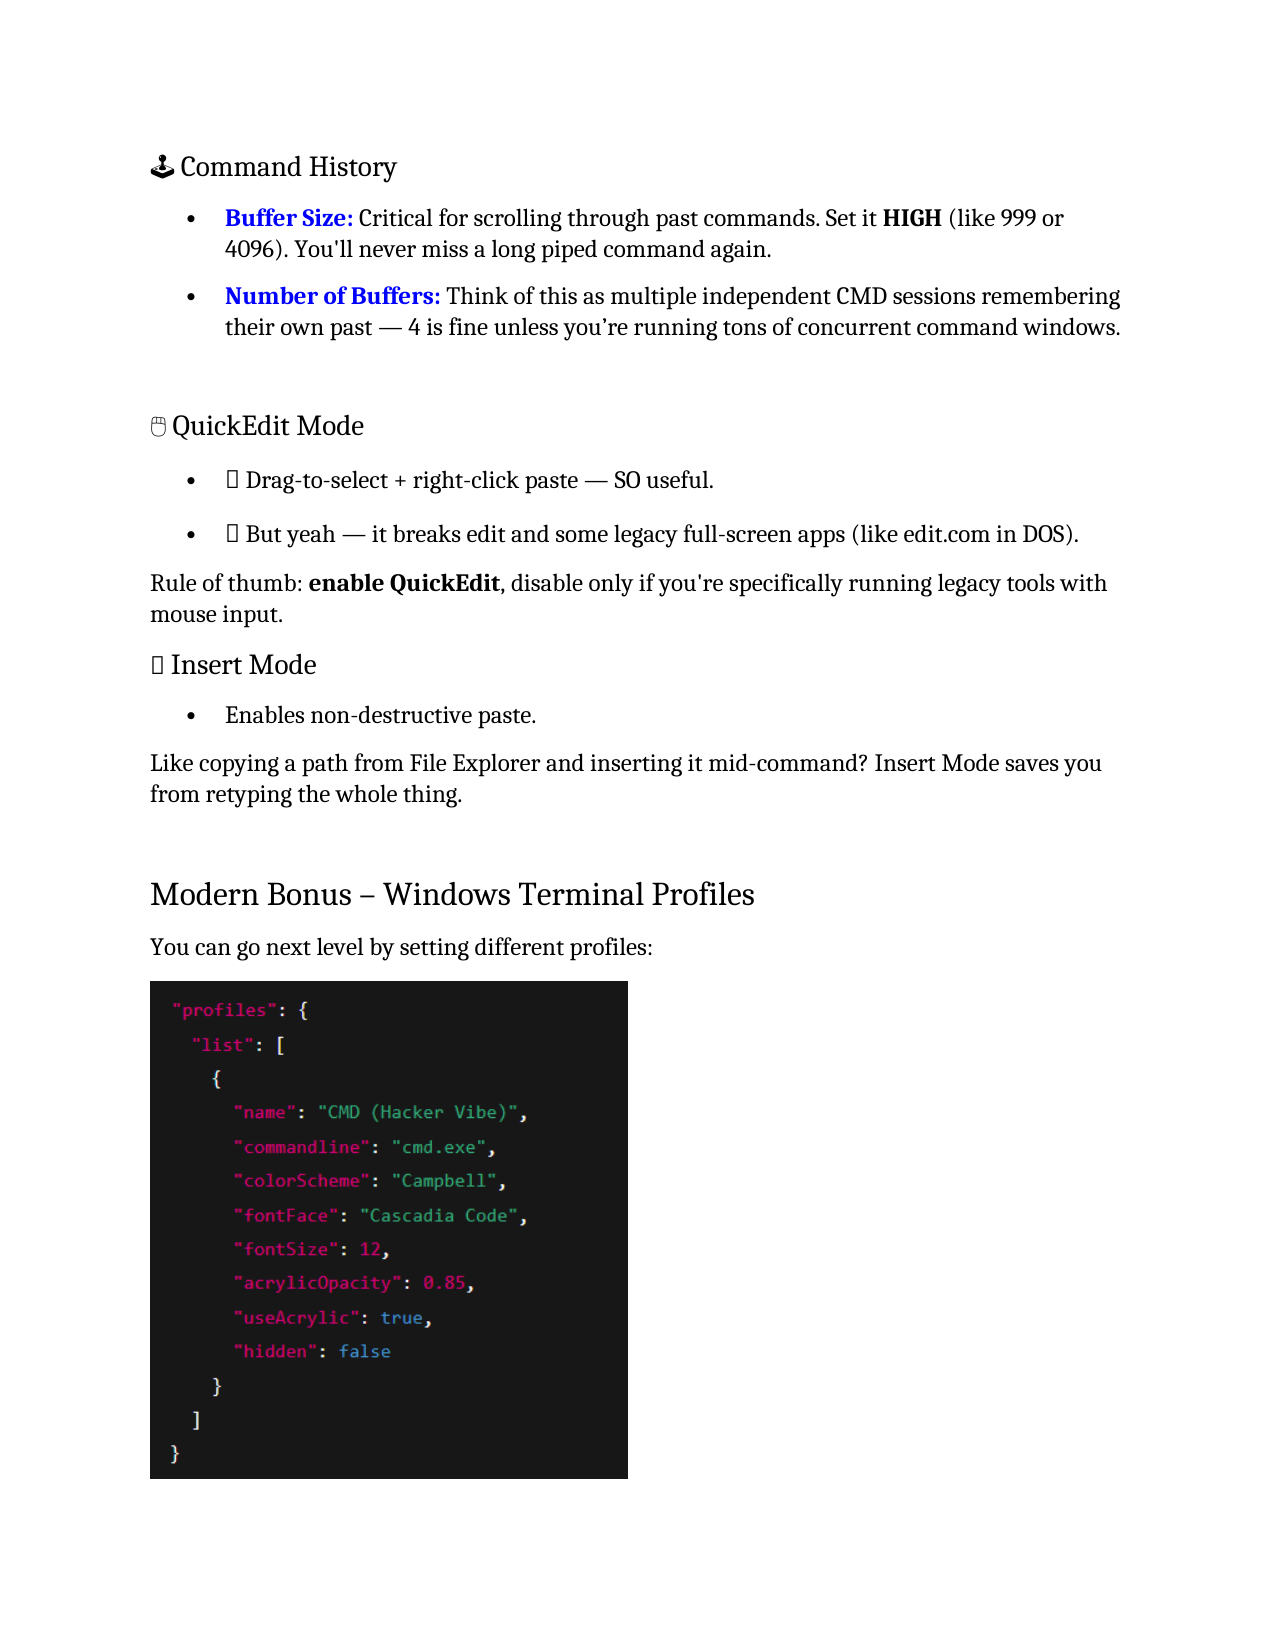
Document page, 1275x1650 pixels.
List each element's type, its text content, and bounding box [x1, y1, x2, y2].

picture [150, 981, 628, 1479]
text 🕹️ Command History [150, 150, 1125, 184]
list Enables non-destructive paste. [187, 701, 1125, 730]
text 🧾 Insert Mode [150, 648, 1125, 682]
list Number of Buffers: Think of this as multiple independent CMD sessions remembering their own past — 4 is fine unless you’re running tons of concurrent command windows. [187, 282, 1125, 342]
list 🛑 But yeah — it breaks edit and some legacy full-screen apps (like edit.com in DOS). [187, 516, 1125, 549]
text Rule of thumb: enable QuickEdit, disable only if you're specifically running legacy tools with mouse input. [150, 569, 1125, 629]
text You can go next level by setting different profiles: [150, 933, 1125, 962]
text 🖱️ QuickEdit Mode [150, 409, 1125, 443]
text Like copying a path from File Explorer and inserting it mid-command? Insert Mode saves you from retyping the whole thing. [150, 749, 1125, 809]
list Buffer Size: Critical for scrolling through past commands. Set it HIGH (like 999 or 4096). You'll never miss a long piped command again. [187, 203, 1125, 263]
text Modern Bonus – Windows Terminal Profiles [150, 875, 1125, 914]
list 🔹 Drag-to-select + right-click paste — SO useful. [187, 462, 1125, 496]
